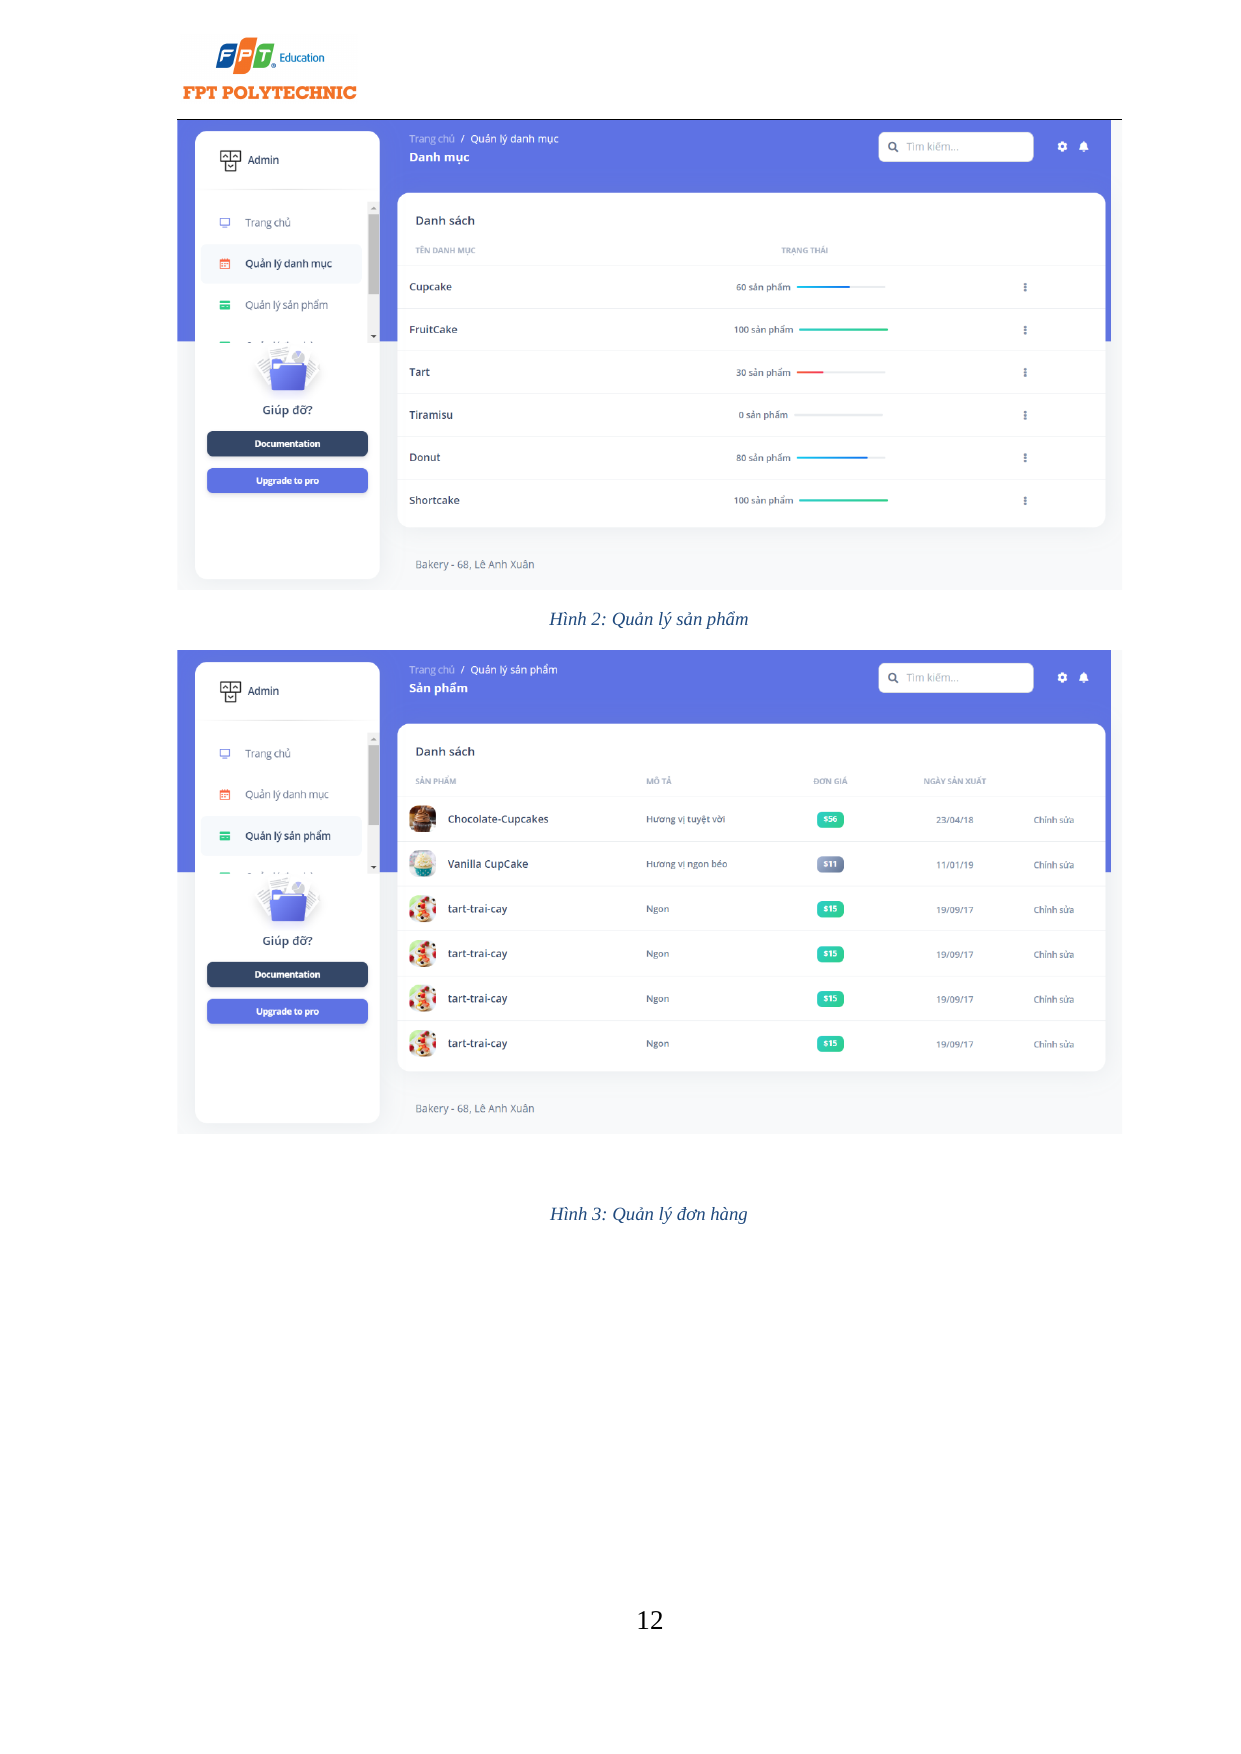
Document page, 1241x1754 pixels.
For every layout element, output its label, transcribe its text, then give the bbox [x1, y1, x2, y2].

picture [179, 34, 359, 104]
text Hình 3: Quản lý đơn hàng [177, 1202, 1122, 1224]
picture [177, 650, 1123, 1134]
picture [177, 119, 1123, 590]
text Hình 2: Quản lý sản phẩm [177, 608, 1122, 630]
